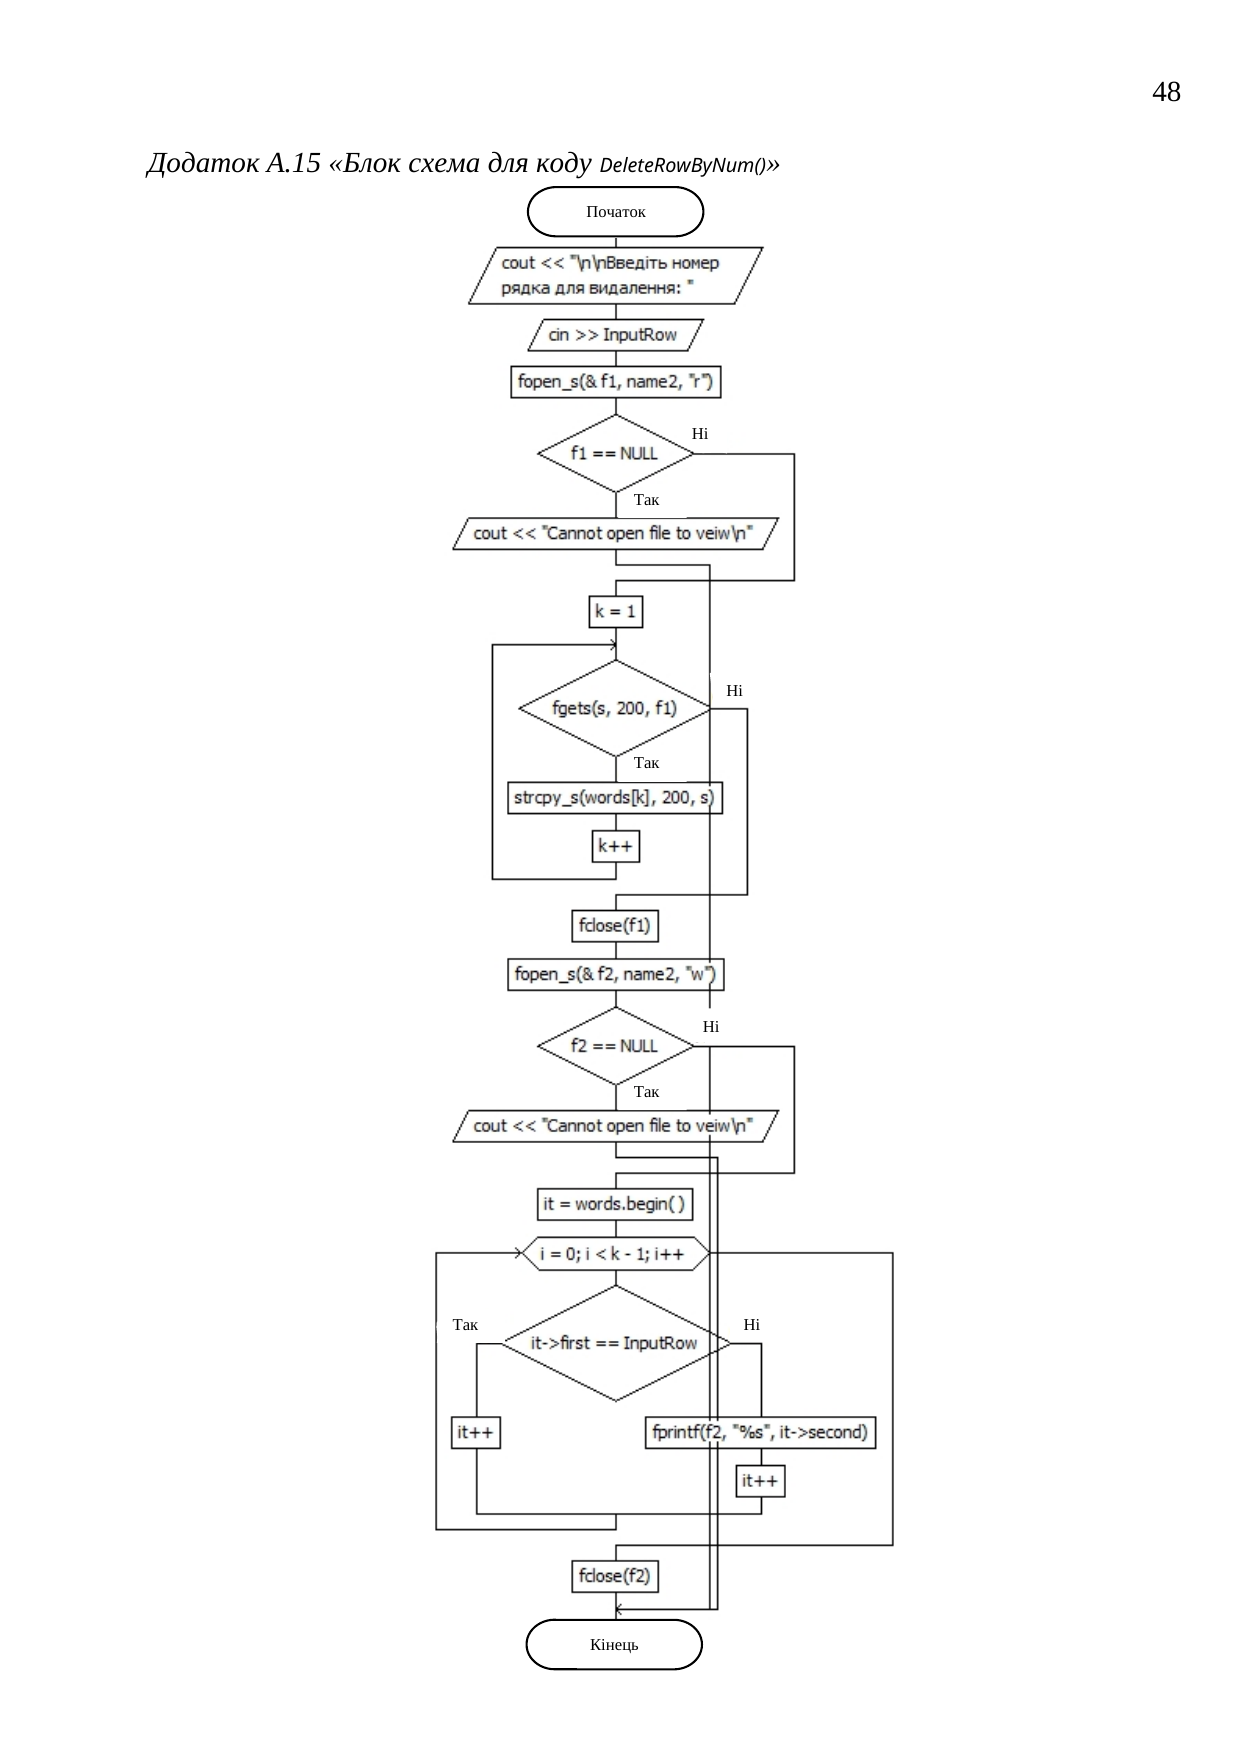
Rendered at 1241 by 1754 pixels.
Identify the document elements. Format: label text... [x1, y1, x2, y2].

picture [420, 238, 908, 1620]
subtitle Додаток A.15 «Блок схема для коду DeleteRowByNum()» [148, 145, 1181, 179]
